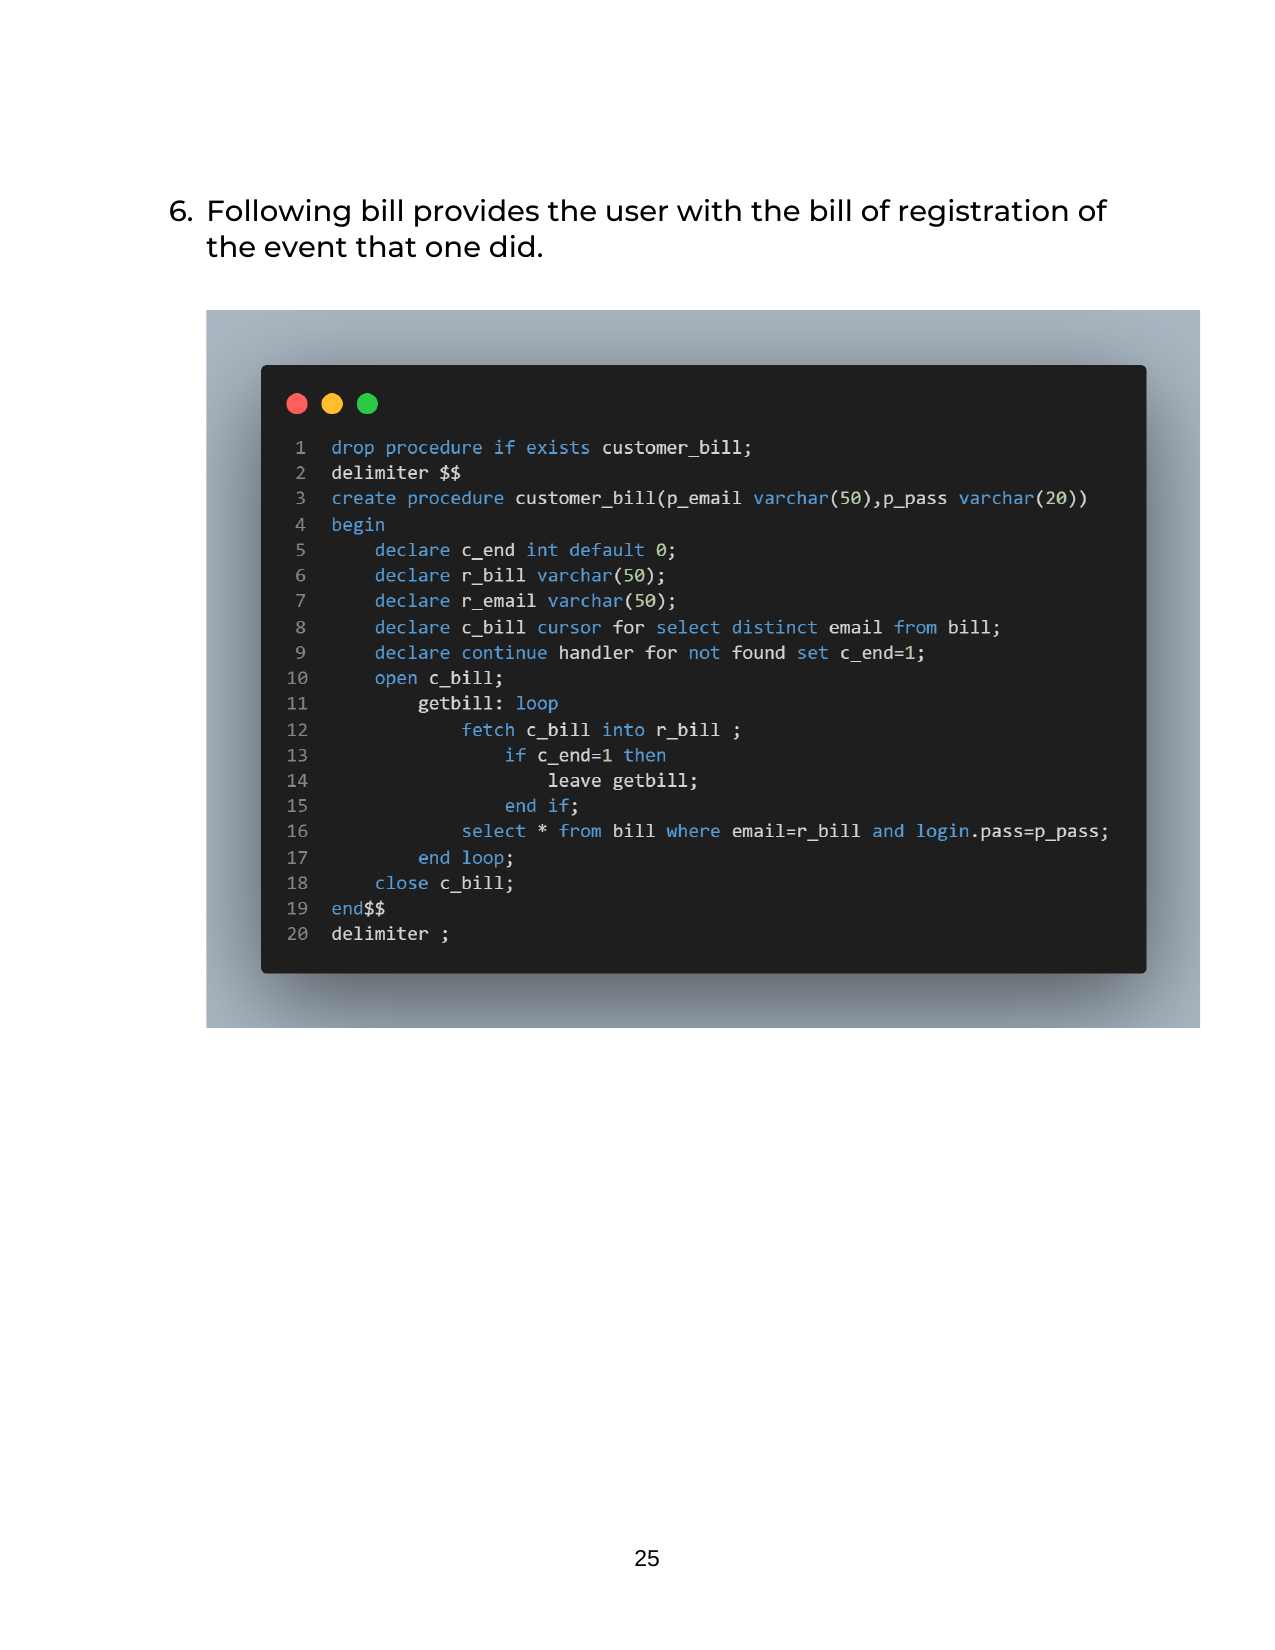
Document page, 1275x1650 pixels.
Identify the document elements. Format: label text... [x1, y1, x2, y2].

subtitle Following bill provides the user with the bill of registration of the event that one did. [169, 193, 1162, 264]
picture [206, 310, 1200, 1028]
